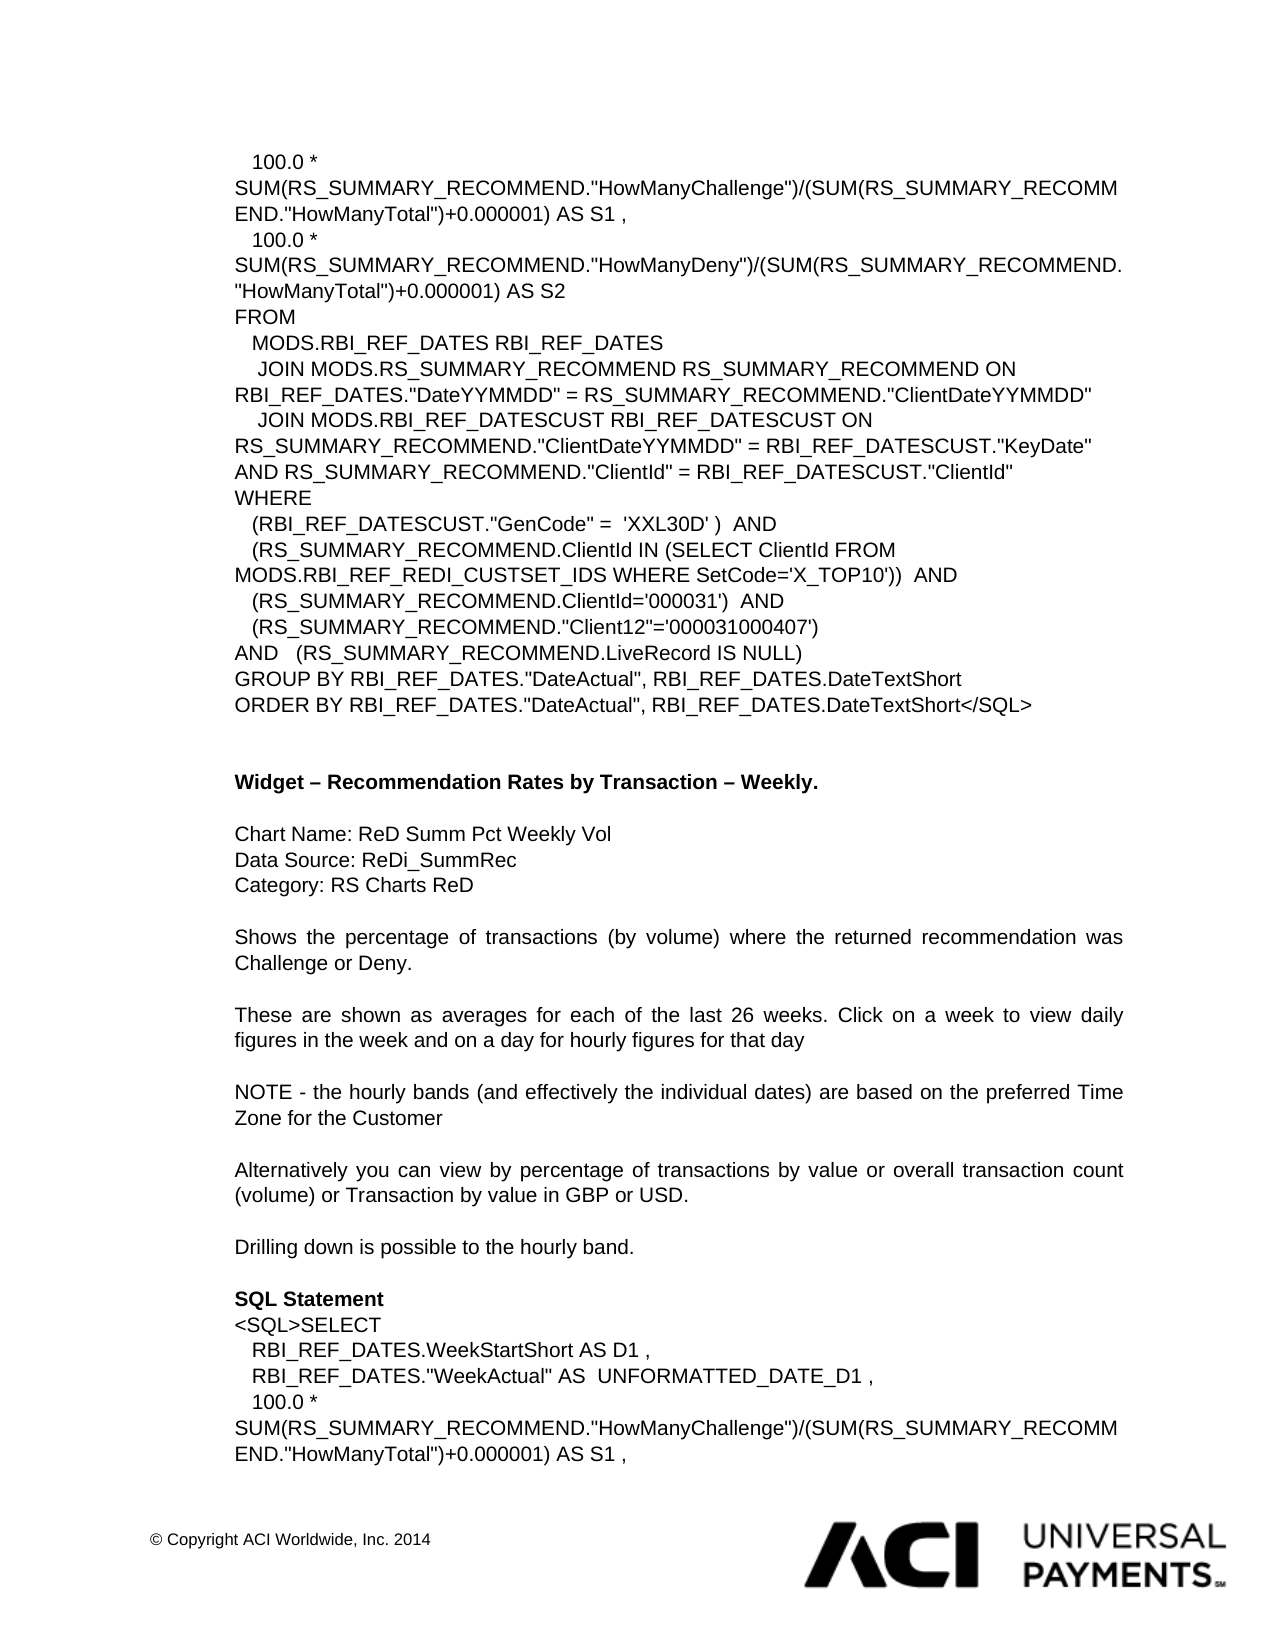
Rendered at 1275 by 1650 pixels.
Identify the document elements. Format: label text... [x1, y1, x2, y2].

list (RBI_REF_DATESCUST."GenCode" = 'XXL30D' ) AND [234, 512, 1125, 536]
list JOIN MODS.RBI_REF_DATESCUST RBI_REF_DATESCUST ON RS_SUMMARY_RECOMMEND."ClientDateYYMMDD" = RBI_REF_DATESCUST."KeyDate" [234, 408, 1125, 458]
list Widget – Recommendation Rates by Transaction – Weekly. [234, 770, 1125, 794]
list 100.0 * SUM(RS_SUMMARY_RECOMMEND."HowManyChallenge")/(SUM(RS_SUMMARY_RECOMMEND."HowManyTotal")+0.000001) AS S1 , [234, 1390, 1125, 1466]
list (RS_SUMMARY_RECOMMEND.ClientId='000031') AND [234, 589, 1125, 613]
list SQL Statement [234, 1287, 1125, 1311]
list Category: RS Charts ReD [234, 873, 1125, 897]
list 100.0 * SUM(RS_SUMMARY_RECOMMEND."HowManyChallenge")/(SUM(RS_SUMMARY_RECOMMEND."HowManyTotal")+0.000001) AS S1 , [234, 150, 1125, 226]
list Data Source: ReDi_SummRec [234, 847, 1125, 871]
list These are shown as averages for each of the last 26 weeks. Click on a week to view daily figures in the week and on a day for hourly figures for that day [234, 1002, 1125, 1052]
list RBI_REF_DATES."WeekActual" AS UNFORMATTED_DATE_D1 , [234, 1364, 1125, 1388]
list MODS.RBI_REF_DATES RBI_REF_DATES [234, 331, 1125, 355]
list Chart Name: ReD Summ Pct Weekly Vol [234, 822, 1125, 846]
picture [802, 1519, 1229, 1590]
list (RS_SUMMARY_RECOMMEND.ClientId IN (SELECT ClientId FROM MODS.RBI_REF_REDI_CUSTSET_IDS WHERE SetCode='X_TOP10')) AND [234, 537, 1125, 587]
list FROM [234, 305, 1125, 329]
list Drilling down is possible to the hourly band. [234, 1235, 1125, 1259]
list (RS_SUMMARY_RECOMMEND."Client12"='000031000407') [234, 615, 1125, 639]
list AND (RS_SUMMARY_RECOMMEND.LiveRecord IS NULL) [234, 641, 1125, 665]
list WHERE [234, 486, 1125, 510]
list Shows the percentage of transactions (by volume) where the returned recommendation was Challenge or Deny. [234, 925, 1125, 975]
list JOIN MODS.RS_SUMMARY_RECOMMEND RS_SUMMARY_RECOMMEND ON RBI_REF_DATES."DateYYMMDD" = RS_SUMMARY_RECOMMEND."ClientDateYYMMDD" [234, 357, 1125, 406]
list ORDER BY RBI_REF_DATES."DateActual", RBI_REF_DATES.DateTextShort</SQL> [234, 692, 1125, 716]
list AND RS_SUMMARY_RECOMMEND."ClientId" = RBI_REF_DATESCUST."ClientId" [234, 460, 1125, 484]
list 100.0 * SUM(RS_SUMMARY_RECOMMEND."HowManyDeny")/(SUM(RS_SUMMARY_RECOMMEND."HowManyTotal")+0.000001) AS S2 [234, 227, 1125, 303]
list <SQL>SELECT [234, 1312, 1125, 1336]
list Alternatively you can view by percentage of transactions by value or overall transaction count (volume) or Transaction by value in GBP or USD. [234, 1157, 1125, 1207]
list RBI_REF_DATES.WeekStartShort AS D1 , [234, 1338, 1125, 1362]
list NOTE - the hourly bands (and effectively the individual dates) are based on the preferred Time Zone for the Customer [234, 1080, 1125, 1130]
list GROUP BY RBI_REF_DATES."DateActual", RBI_REF_DATES.DateTextShort [234, 667, 1125, 691]
